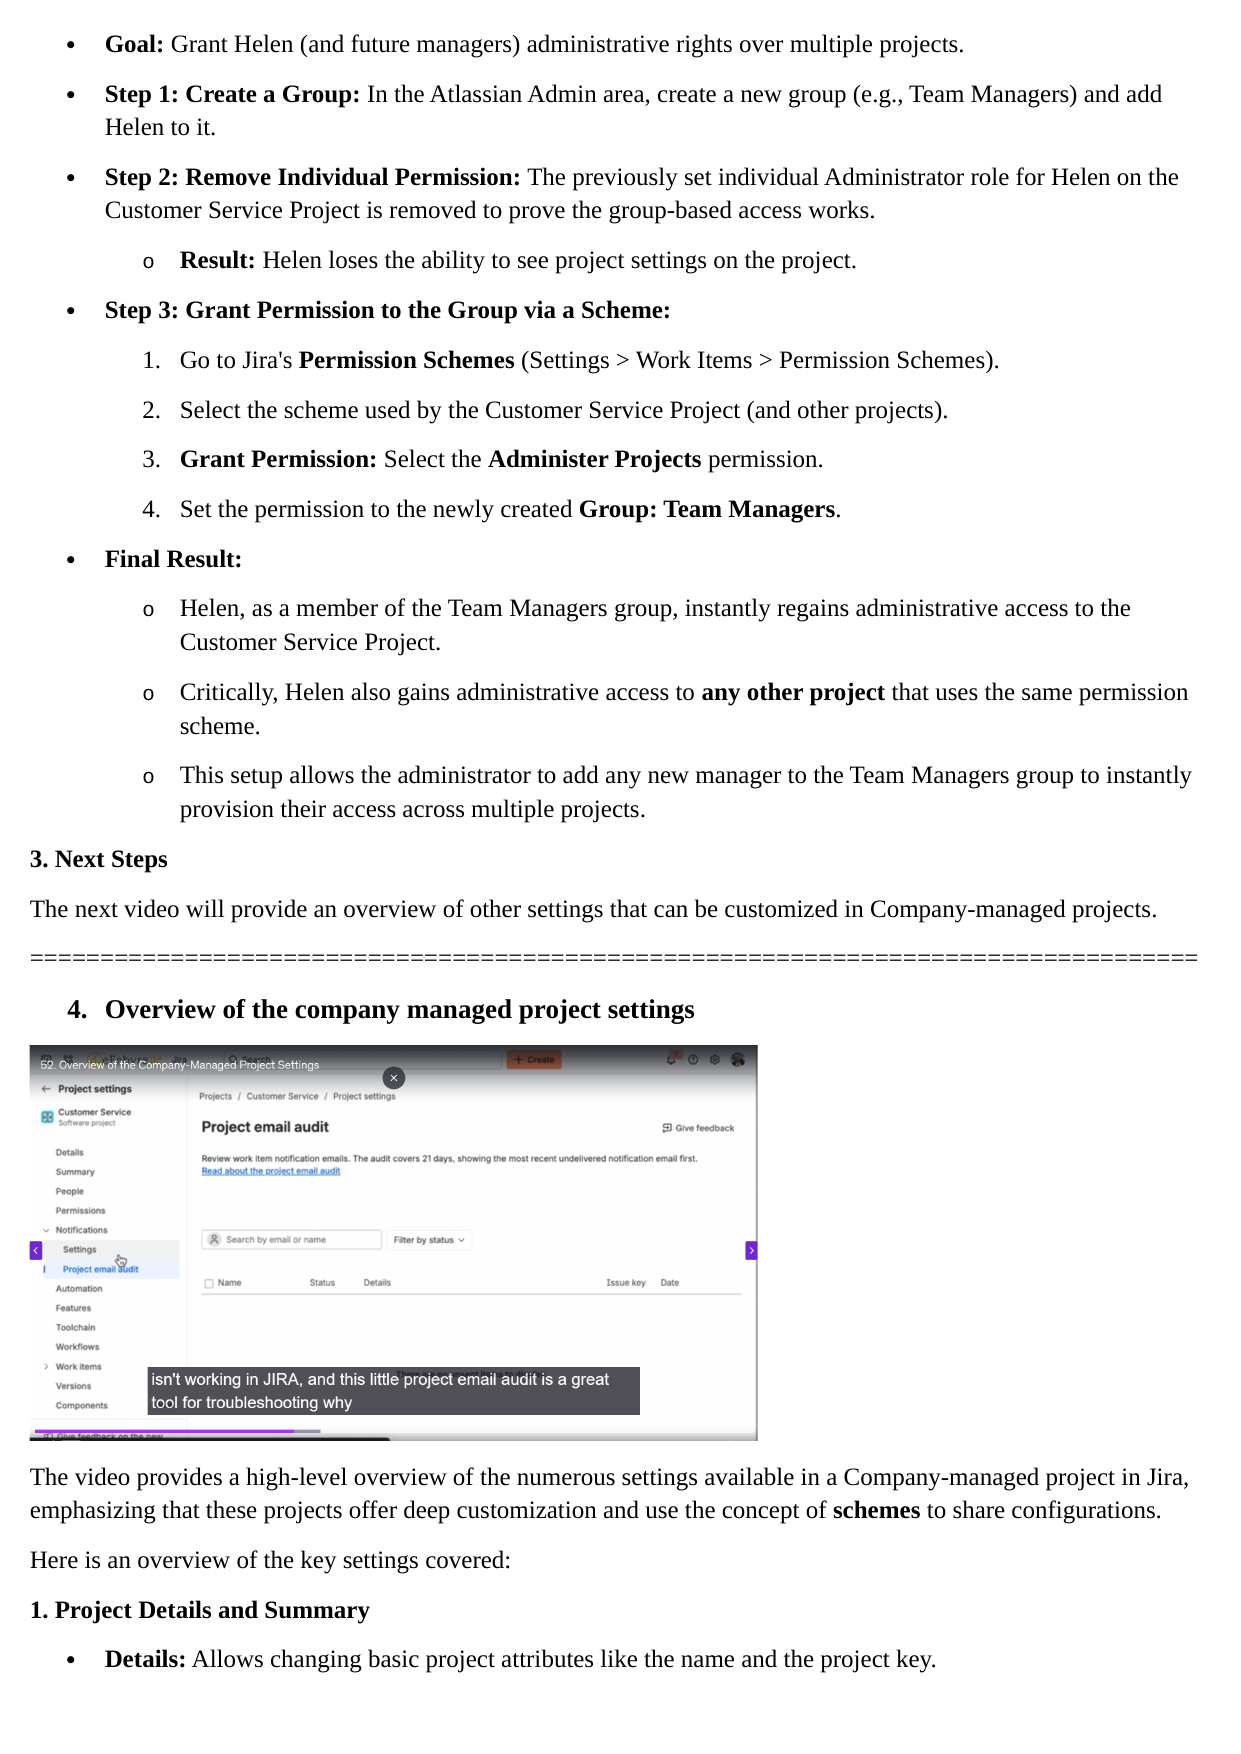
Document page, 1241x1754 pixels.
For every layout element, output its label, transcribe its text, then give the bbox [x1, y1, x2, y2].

list Overview of the company managed project settings [67, 993, 1211, 1024]
text =================================================================================== [29, 943, 1211, 972]
list Go to Jira's Permission Schemes (Settings > Work Items > Permission Schemes). [142, 345, 1211, 374]
list Final Result: [67, 544, 1211, 572]
text The next video will provide an overview of other settings that can be customized in Company-managed projects. [29, 894, 1211, 922]
list Step 1: Create a Group: In the Atlassian Admin area, create a new group (e.g., Team Managers) and add Helen to it. [67, 79, 1211, 141]
list Grant Permission: Select the Administer Projects permission. [142, 444, 1211, 473]
picture [29, 1045, 758, 1441]
text 1. Project Details and Summary [29, 1595, 1211, 1623]
list Goal: Grant Helen (and future managers) administrative rights over multiple projects. [67, 29, 1211, 58]
list Step 3: Grant Permission to the Group via a Scheme: [67, 295, 1211, 324]
text 3. Next Steps [29, 844, 1211, 873]
list Result: Helen loses the ability to see project settings on the project. [142, 245, 1211, 274]
list This setup allows the administrator to add any new manager to the Team Managers group to instantly provision their access across multiple projects. [142, 761, 1211, 823]
text Here is an overview of the key settings covered: [29, 1545, 1211, 1574]
list Details: Allows changing basic project attributes like the name and the project key. [67, 1644, 1211, 1673]
list Helen, as a member of the Team Managers group, instantly regains administrative access to the Customer Service Project. [142, 593, 1211, 656]
list Step 2: Remove Individual Permission: The previously set individual Administrator role for Helen on the Customer Service Project is removed to prove the group-based access works. [67, 162, 1211, 224]
text The video provides a high-level overview of the numerous settings available in a Company-managed project in Jira, emphasizing that these projects offer deep customization and use the concept of schemes to share configurations. [29, 1462, 1211, 1524]
list Critically, Helen also gains administrative access to any other project that uses the same permission scheme. [142, 677, 1211, 739]
list Set the permission to the newly created Group: Team Managers. [142, 494, 1211, 523]
list Select the scheme used by the Customer Service Project (and other projects). [142, 395, 1211, 423]
